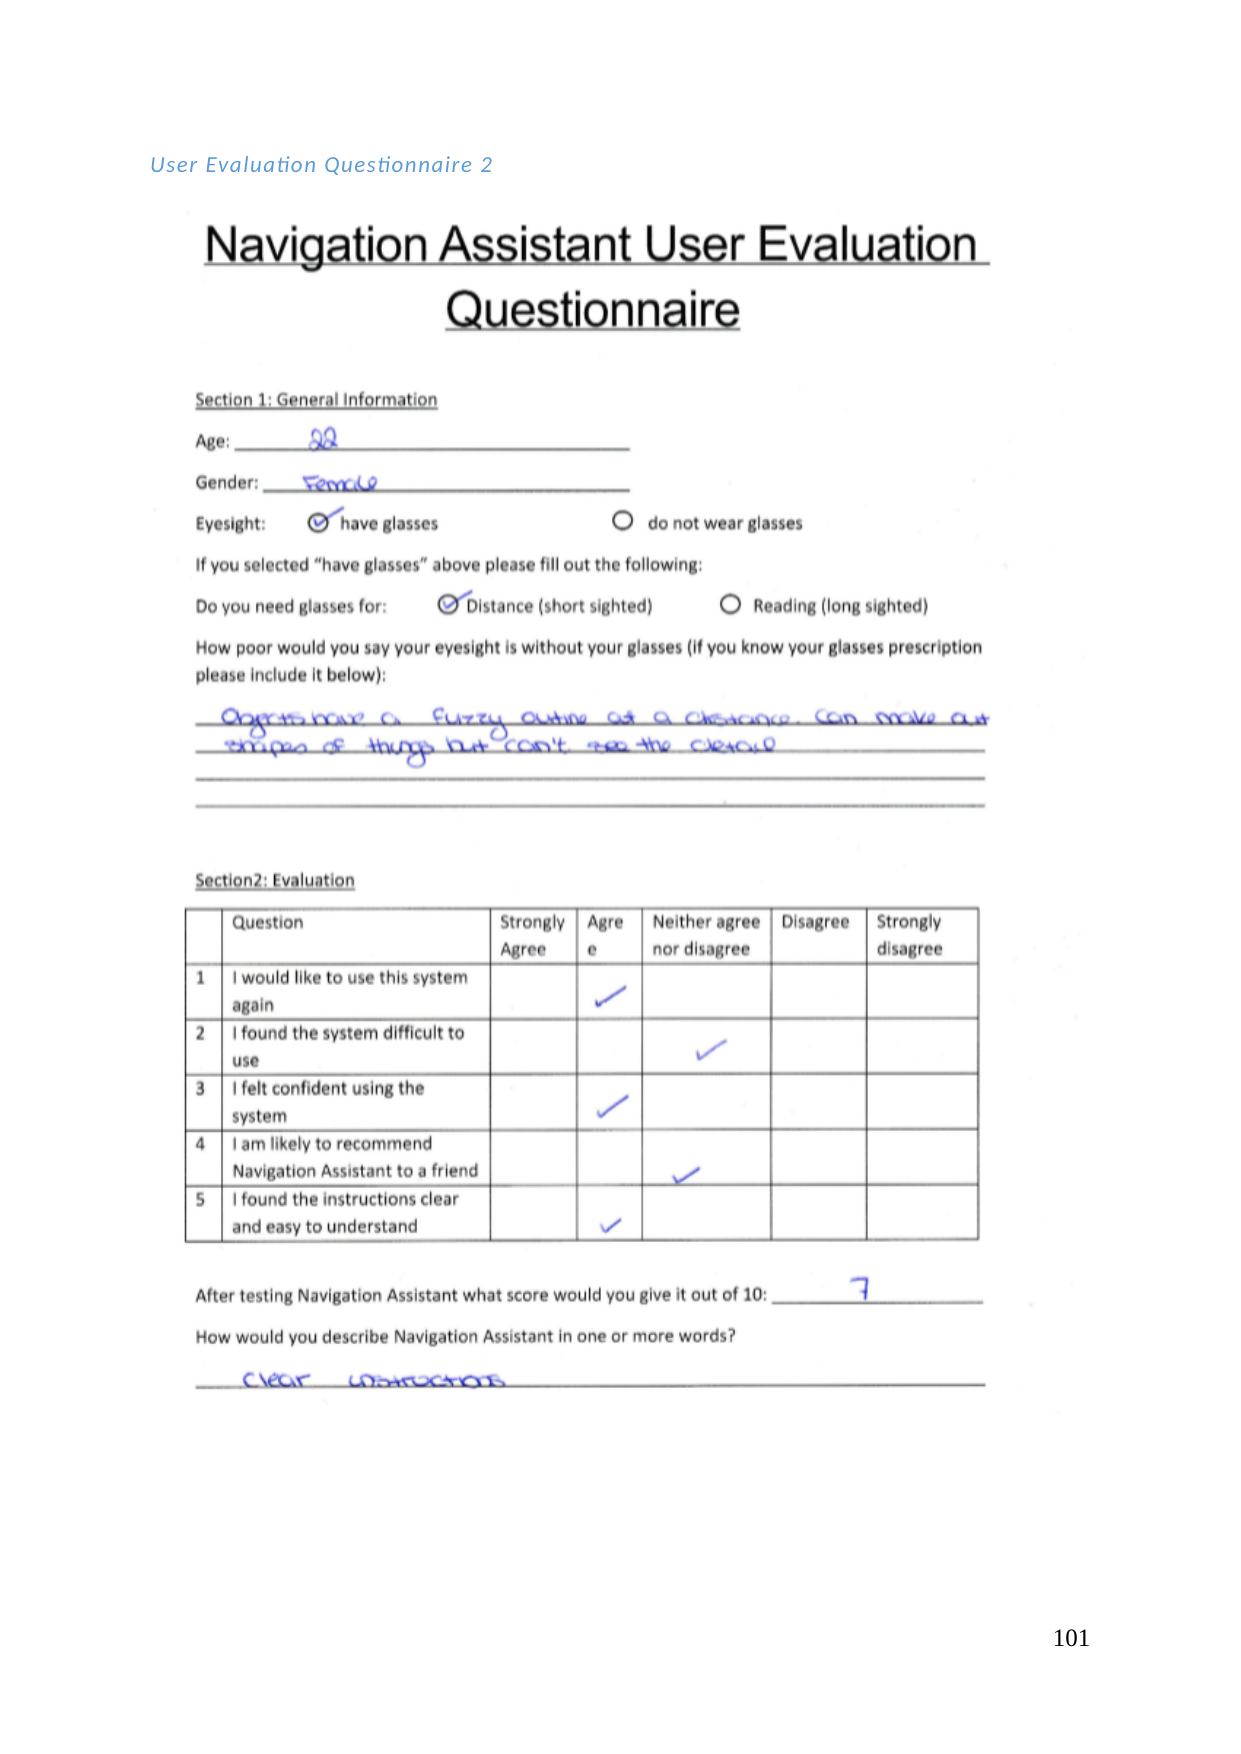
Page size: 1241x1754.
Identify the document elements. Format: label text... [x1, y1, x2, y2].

subtitle User Evaluation Questionnaire 2 [150, 150, 1090, 178]
picture [150, 192, 1091, 1417]
